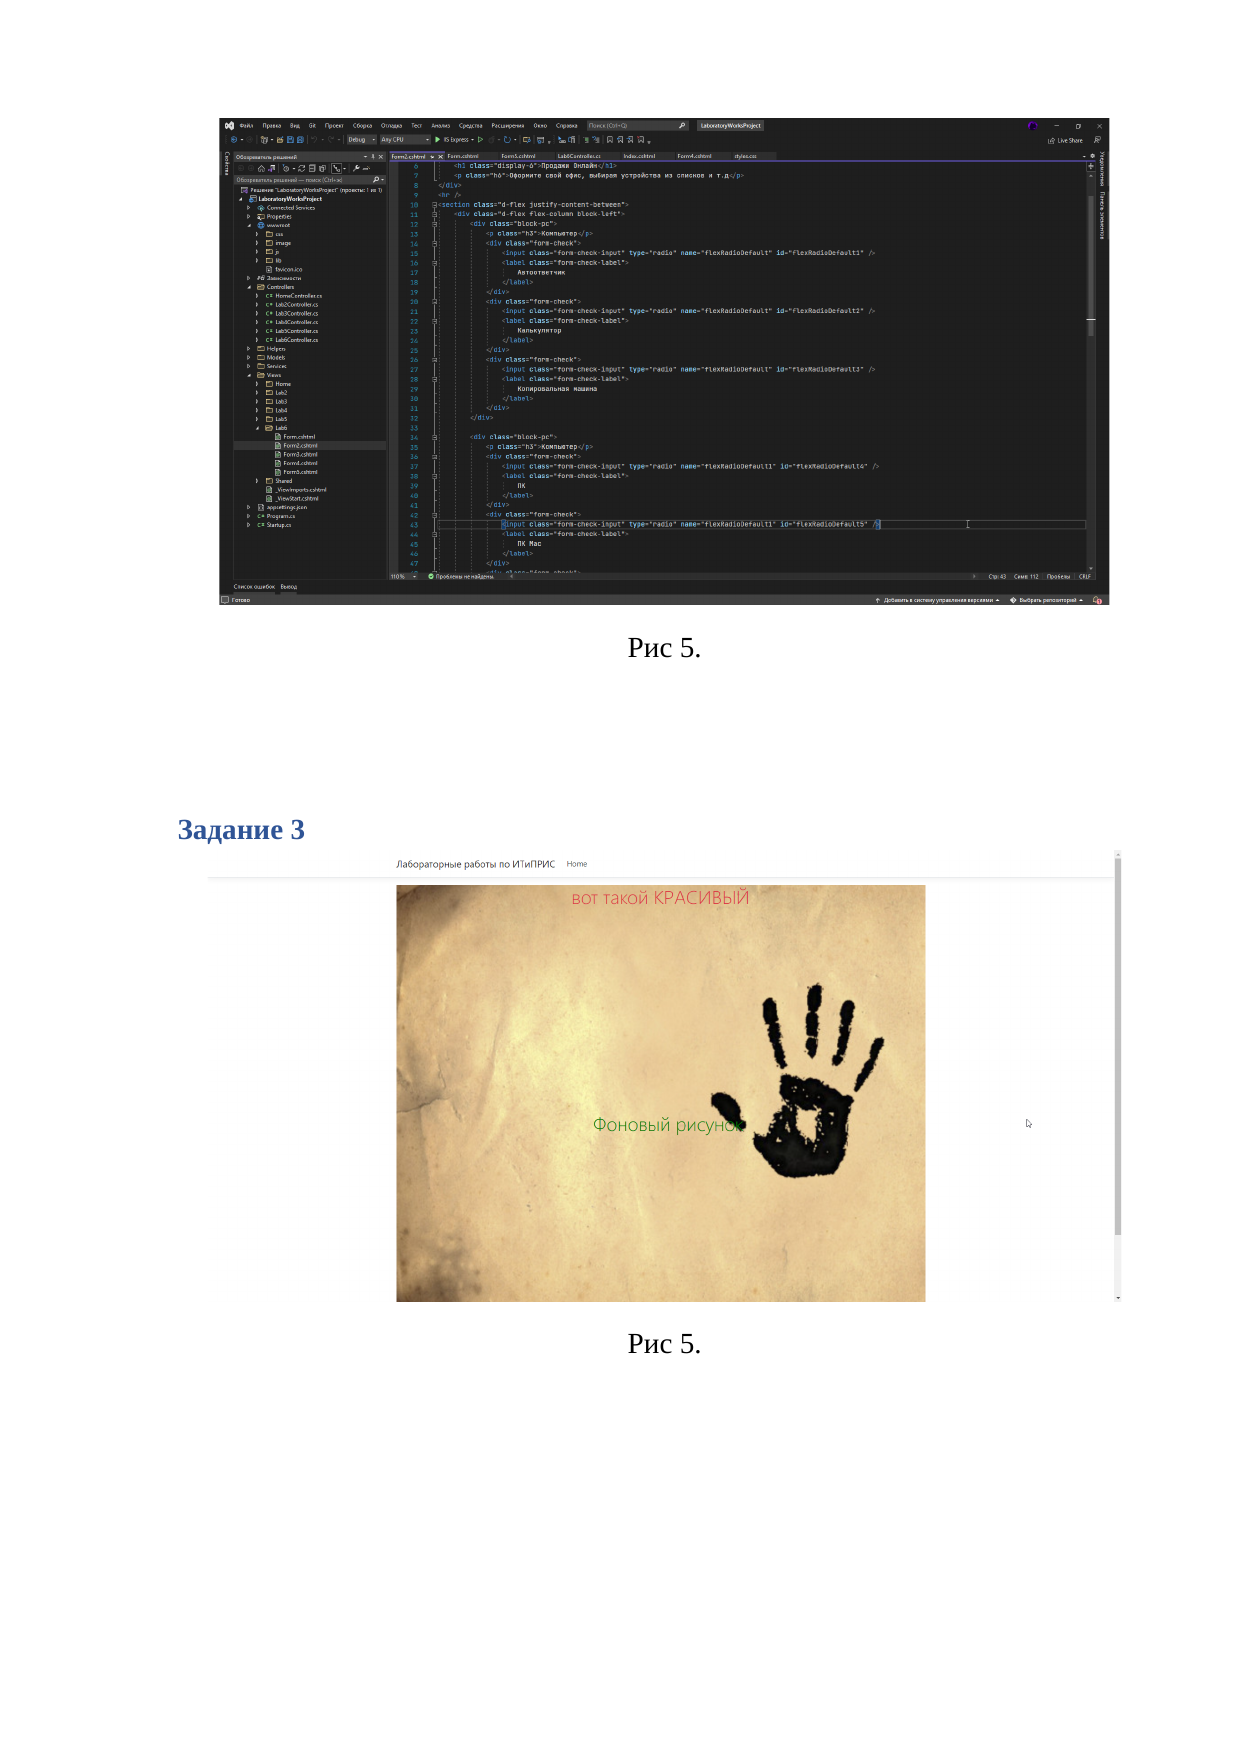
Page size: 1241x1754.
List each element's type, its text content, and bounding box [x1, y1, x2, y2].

text Рис 5. [177, 1326, 1152, 1360]
picture [219, 118, 1110, 605]
text Рис 5. [177, 630, 1152, 663]
subtitle Задание 3 [177, 812, 1152, 846]
picture [207, 850, 1122, 1302]
